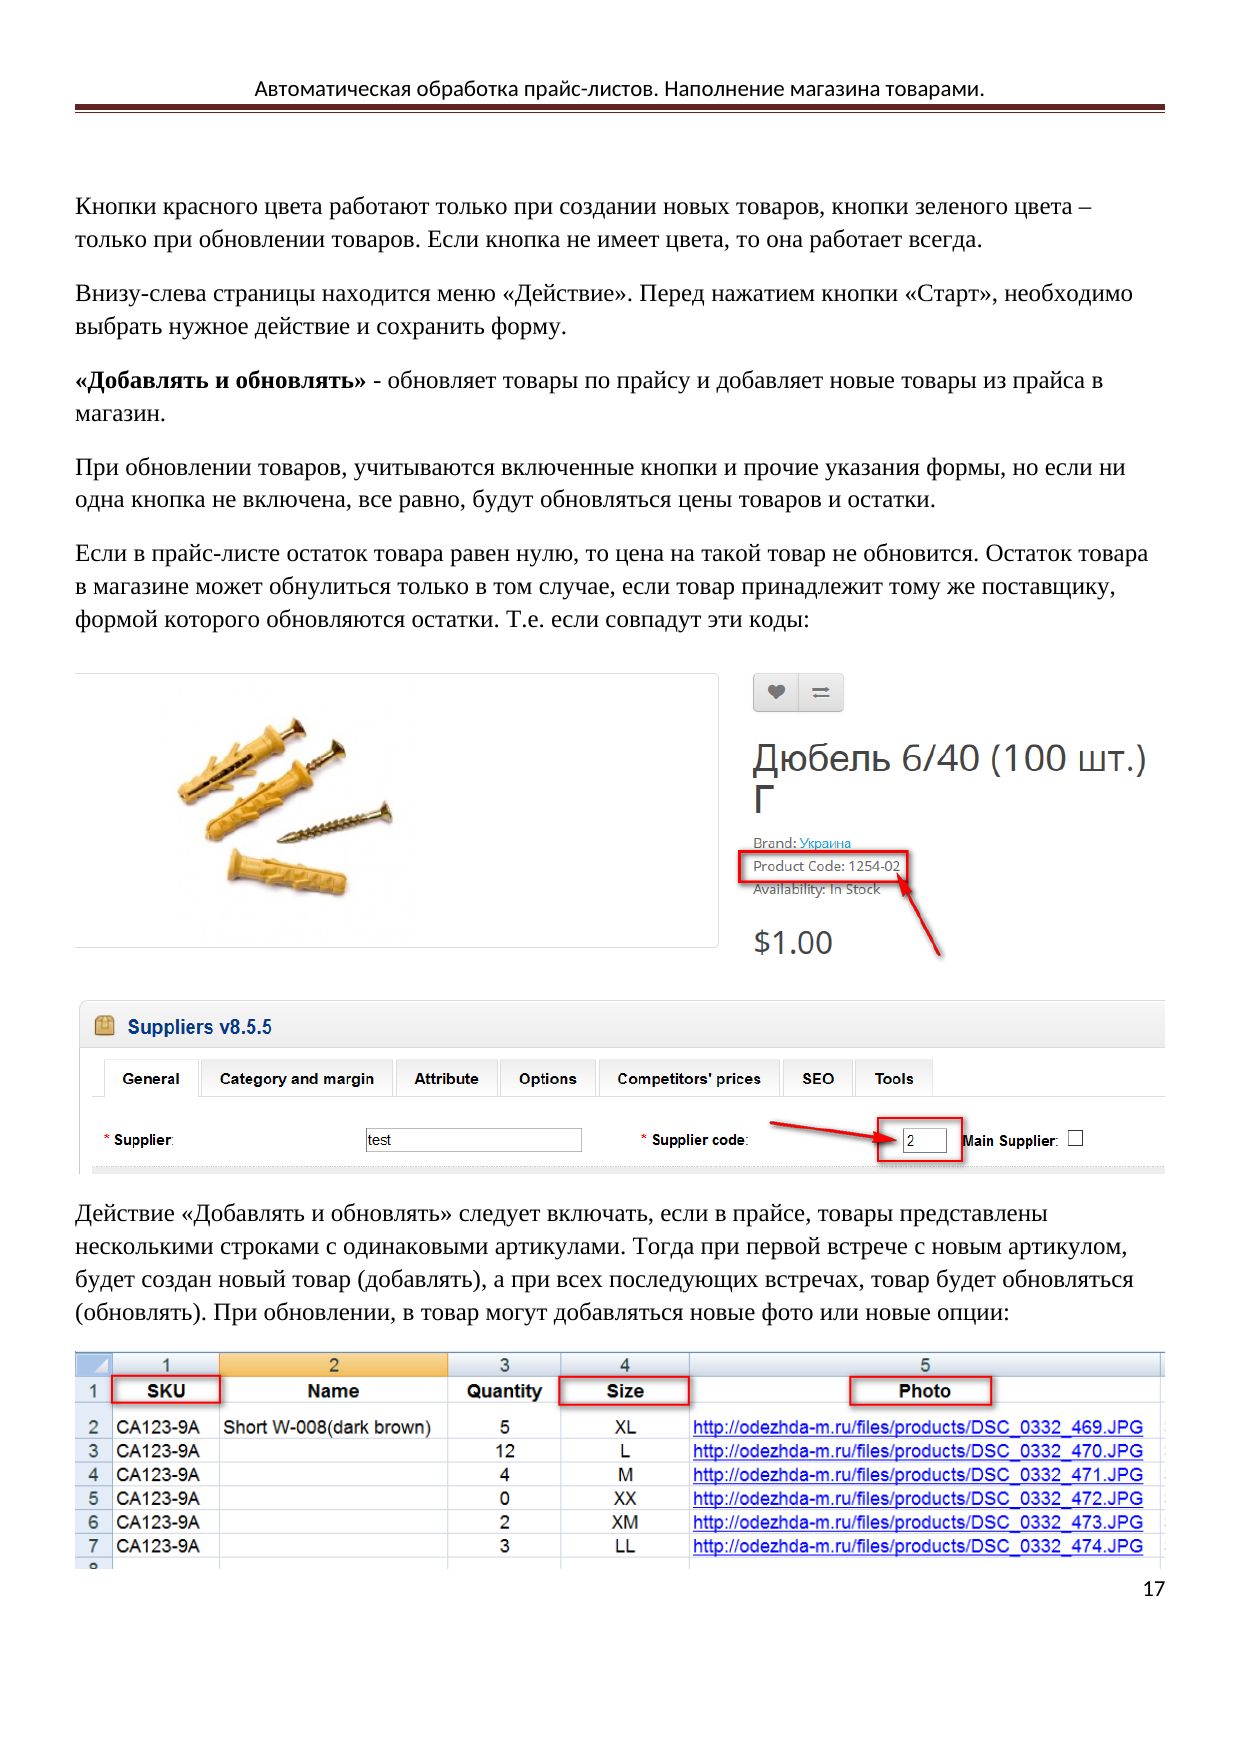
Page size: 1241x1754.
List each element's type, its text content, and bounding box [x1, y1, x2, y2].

text Действие «Добавлять и обновлять» следует включать, если в прайсе, товары представлены несколькими строками с одинаковыми артикулами. Тогда при первой встрече с новым артикулом, будет создан новый товар (добавлять), а при всех последующих встречах, товар будет обновляться (обновлять). При обновлении, в товар могут добавляться новые фото или новые опции: [75, 1198, 1165, 1326]
text Внизу-слева страницы находится меню «Действие». Перед нажатием кнопки «Старт», необходимо выбрать нужное действие и сохранить форму. [75, 278, 1165, 339]
text Кнопки красного цвета работают только при создании новых товаров, кнопки зеленого цвета – только при обновлении товаров. Если кнопка не имеет цвета, то она работает всегда. [75, 191, 1165, 253]
text При обновлении товаров, учитываются включенные кнопки и прочие указания формы, но если ни одна кнопка не включена, все равно, будут обновляться цены товаров и остатки. [75, 452, 1165, 513]
text «Добавлять и обновлять» - обновляет товары по прайсу и добавляет новые товары из прайса в магазин. [75, 365, 1165, 426]
picture [75, 1351, 1166, 1569]
picture [75, 991, 1166, 1174]
text Если в прайс-листе остаток товара равен нулю, то цена на такой товар не обновится. Остаток товара в магазине может обнулиться только в том случае, если товар принадлежит тому же поставщику, формой которого обновляются остатки. Т.е. если совпадут эти коды: [75, 538, 1165, 633]
picture [75, 658, 1166, 967]
